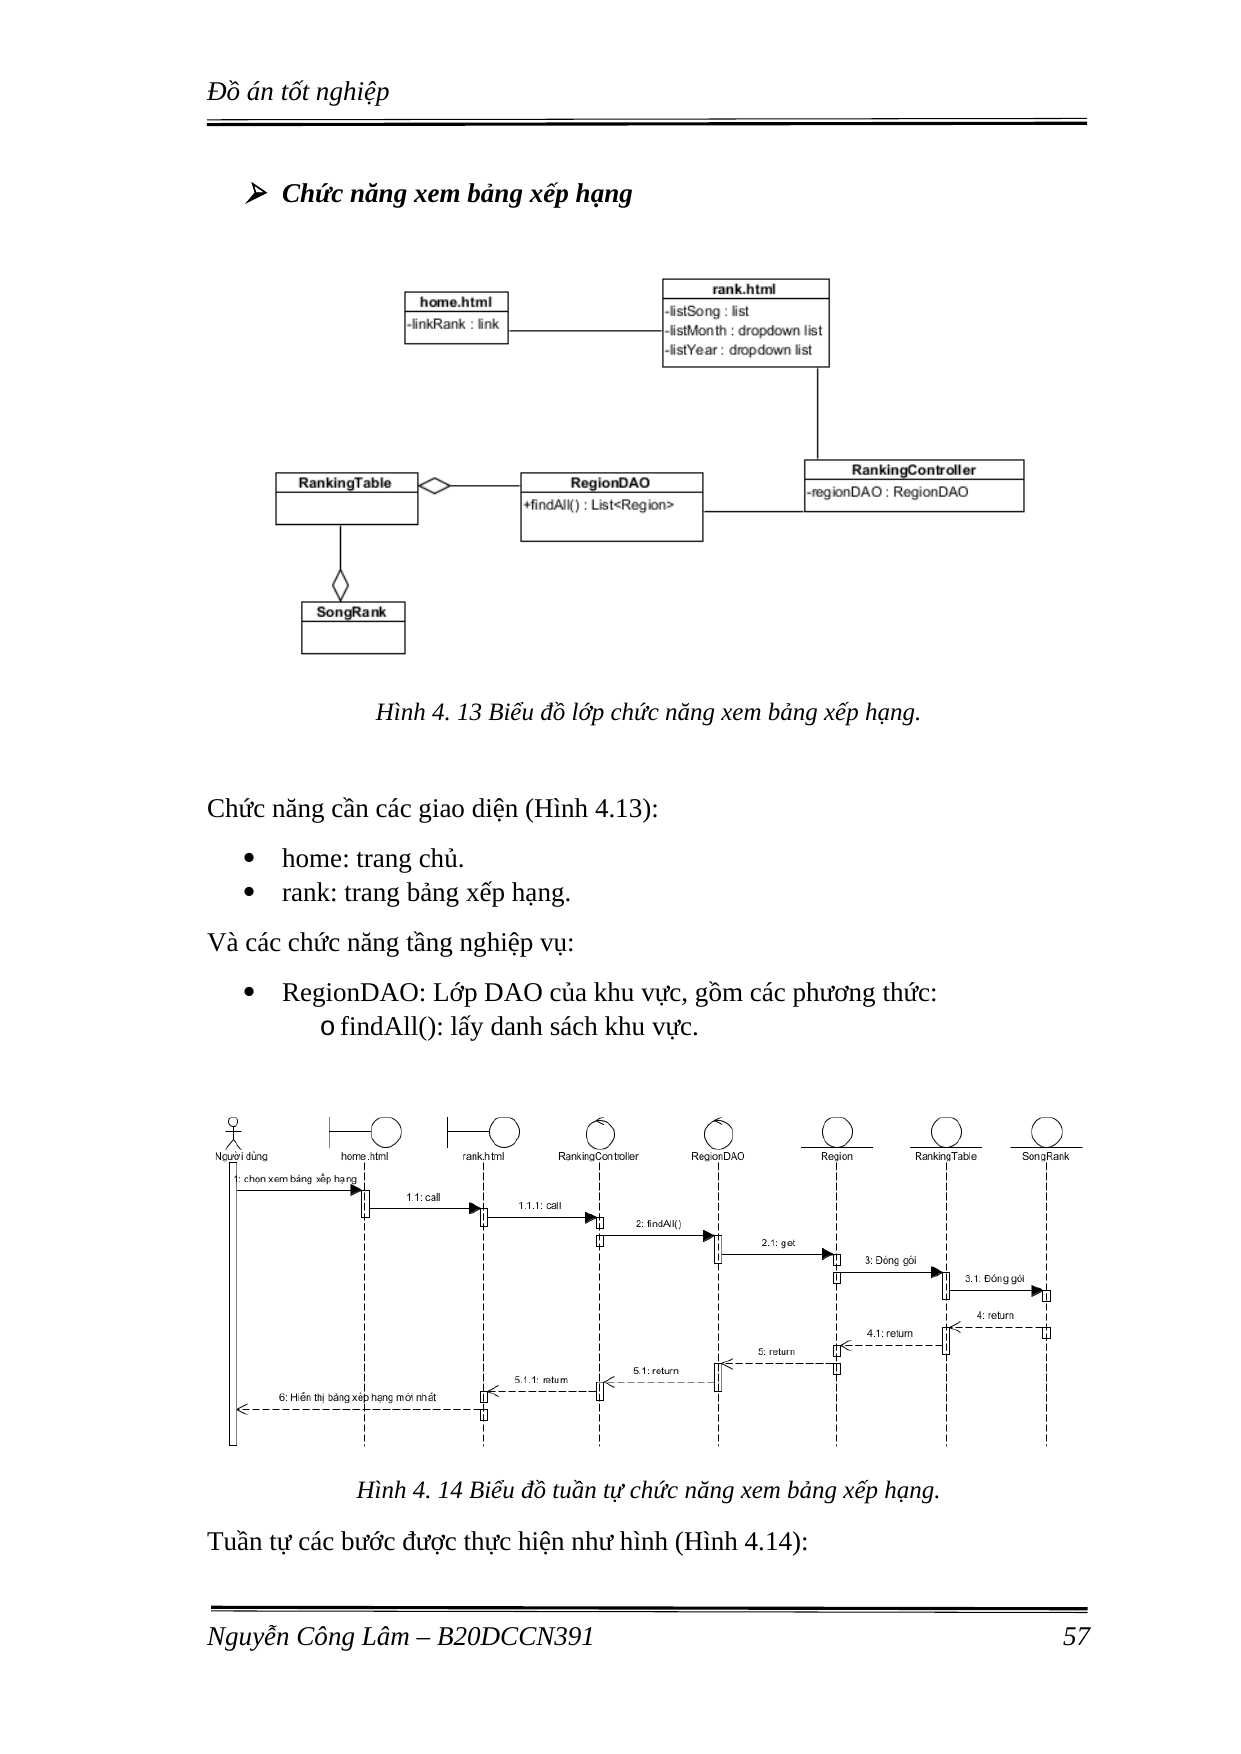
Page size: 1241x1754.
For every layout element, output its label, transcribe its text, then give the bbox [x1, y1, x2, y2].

list rank: trang bảng xếp hạng. [244, 876, 1092, 907]
list RegionDAO: Lớp DAO của khu vực, gồm các phương thức: [244, 976, 1092, 1007]
text Tuần tự các bước được thực hiện như hình (Hình 4.14): [207, 1525, 1092, 1556]
picture [206, 1107, 1093, 1457]
picture [242, 227, 1057, 679]
text Và các chức năng tầng nghiệp vụ: [207, 926, 1092, 957]
text Hình 4. 14 Biểu đồ tuần tự chức năng xem bảng xếp hạng. [207, 1475, 1092, 1504]
list findAll(): lấy danh sách khu vực. [319, 1010, 1092, 1043]
text Chức năng cần các giao diện (Hình 4.13): [207, 792, 1092, 823]
list home: trang chủ. [244, 842, 1092, 873]
list Chức năng xem bảng xếp hạng [244, 177, 1092, 208]
text Hình 4. 13 Biểu đồ lớp chức năng xem bảng xếp hạng. [207, 697, 1092, 726]
